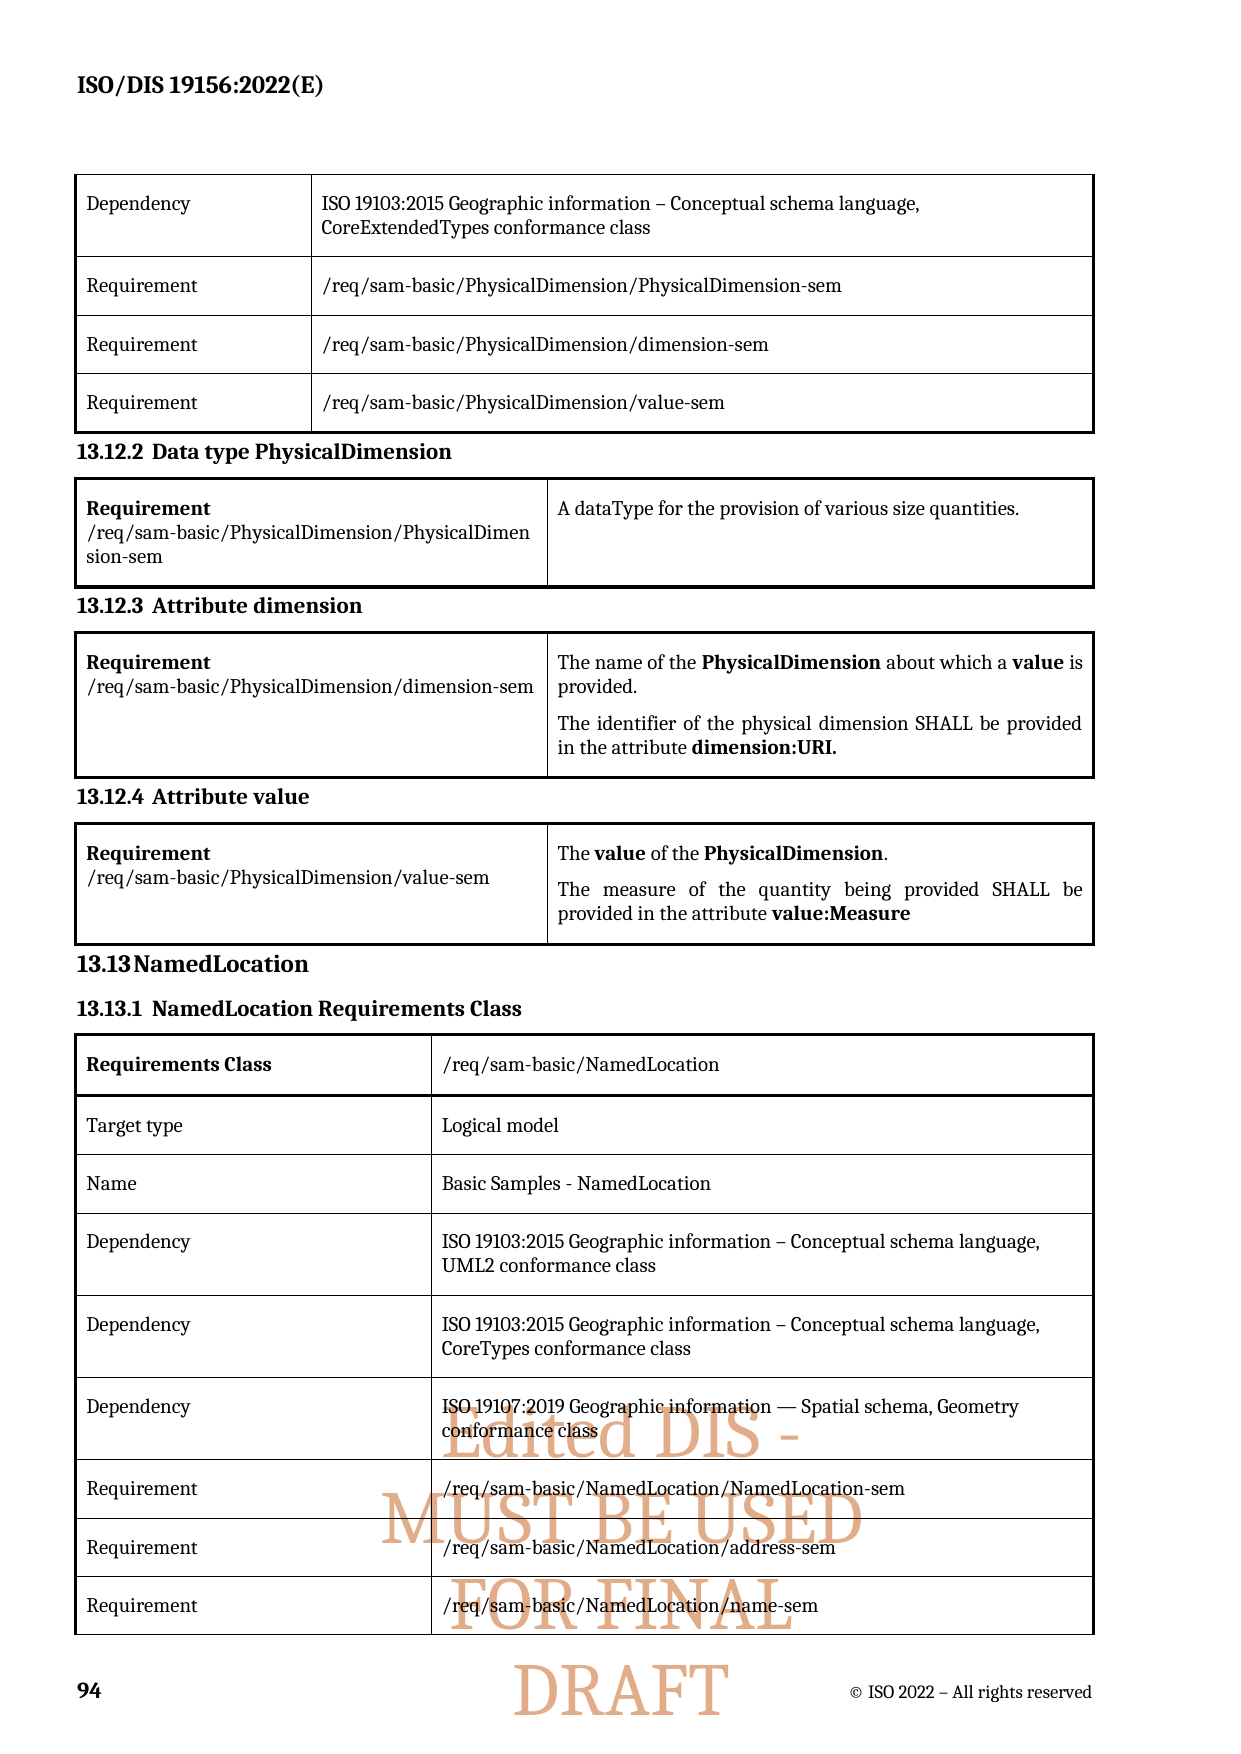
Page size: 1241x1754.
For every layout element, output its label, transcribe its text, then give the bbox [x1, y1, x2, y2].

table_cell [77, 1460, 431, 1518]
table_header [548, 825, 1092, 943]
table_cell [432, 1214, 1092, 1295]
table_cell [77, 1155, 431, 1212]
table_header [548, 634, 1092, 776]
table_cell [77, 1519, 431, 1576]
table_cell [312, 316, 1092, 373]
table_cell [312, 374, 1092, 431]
subtitle Data type PhysicalDimension [77, 441, 1092, 464]
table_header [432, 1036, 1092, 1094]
subtitle Attribute value [77, 785, 1092, 809]
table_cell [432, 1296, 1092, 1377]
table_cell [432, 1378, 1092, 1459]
subtitle NamedLocation Requirements Class [77, 997, 1092, 1021]
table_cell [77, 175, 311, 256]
subtitle Attribute dimension [77, 595, 1092, 619]
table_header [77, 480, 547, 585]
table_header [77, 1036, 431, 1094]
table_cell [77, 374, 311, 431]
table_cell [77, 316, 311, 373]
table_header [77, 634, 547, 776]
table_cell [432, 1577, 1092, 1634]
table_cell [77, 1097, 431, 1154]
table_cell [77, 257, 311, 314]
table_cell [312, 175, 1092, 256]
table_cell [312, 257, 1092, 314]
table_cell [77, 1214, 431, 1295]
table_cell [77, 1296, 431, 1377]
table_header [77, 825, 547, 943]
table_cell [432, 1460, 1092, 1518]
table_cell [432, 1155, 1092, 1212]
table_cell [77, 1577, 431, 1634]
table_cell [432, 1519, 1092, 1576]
subtitle NamedLocation [77, 952, 1092, 978]
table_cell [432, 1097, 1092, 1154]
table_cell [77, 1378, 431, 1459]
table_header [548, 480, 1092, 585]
